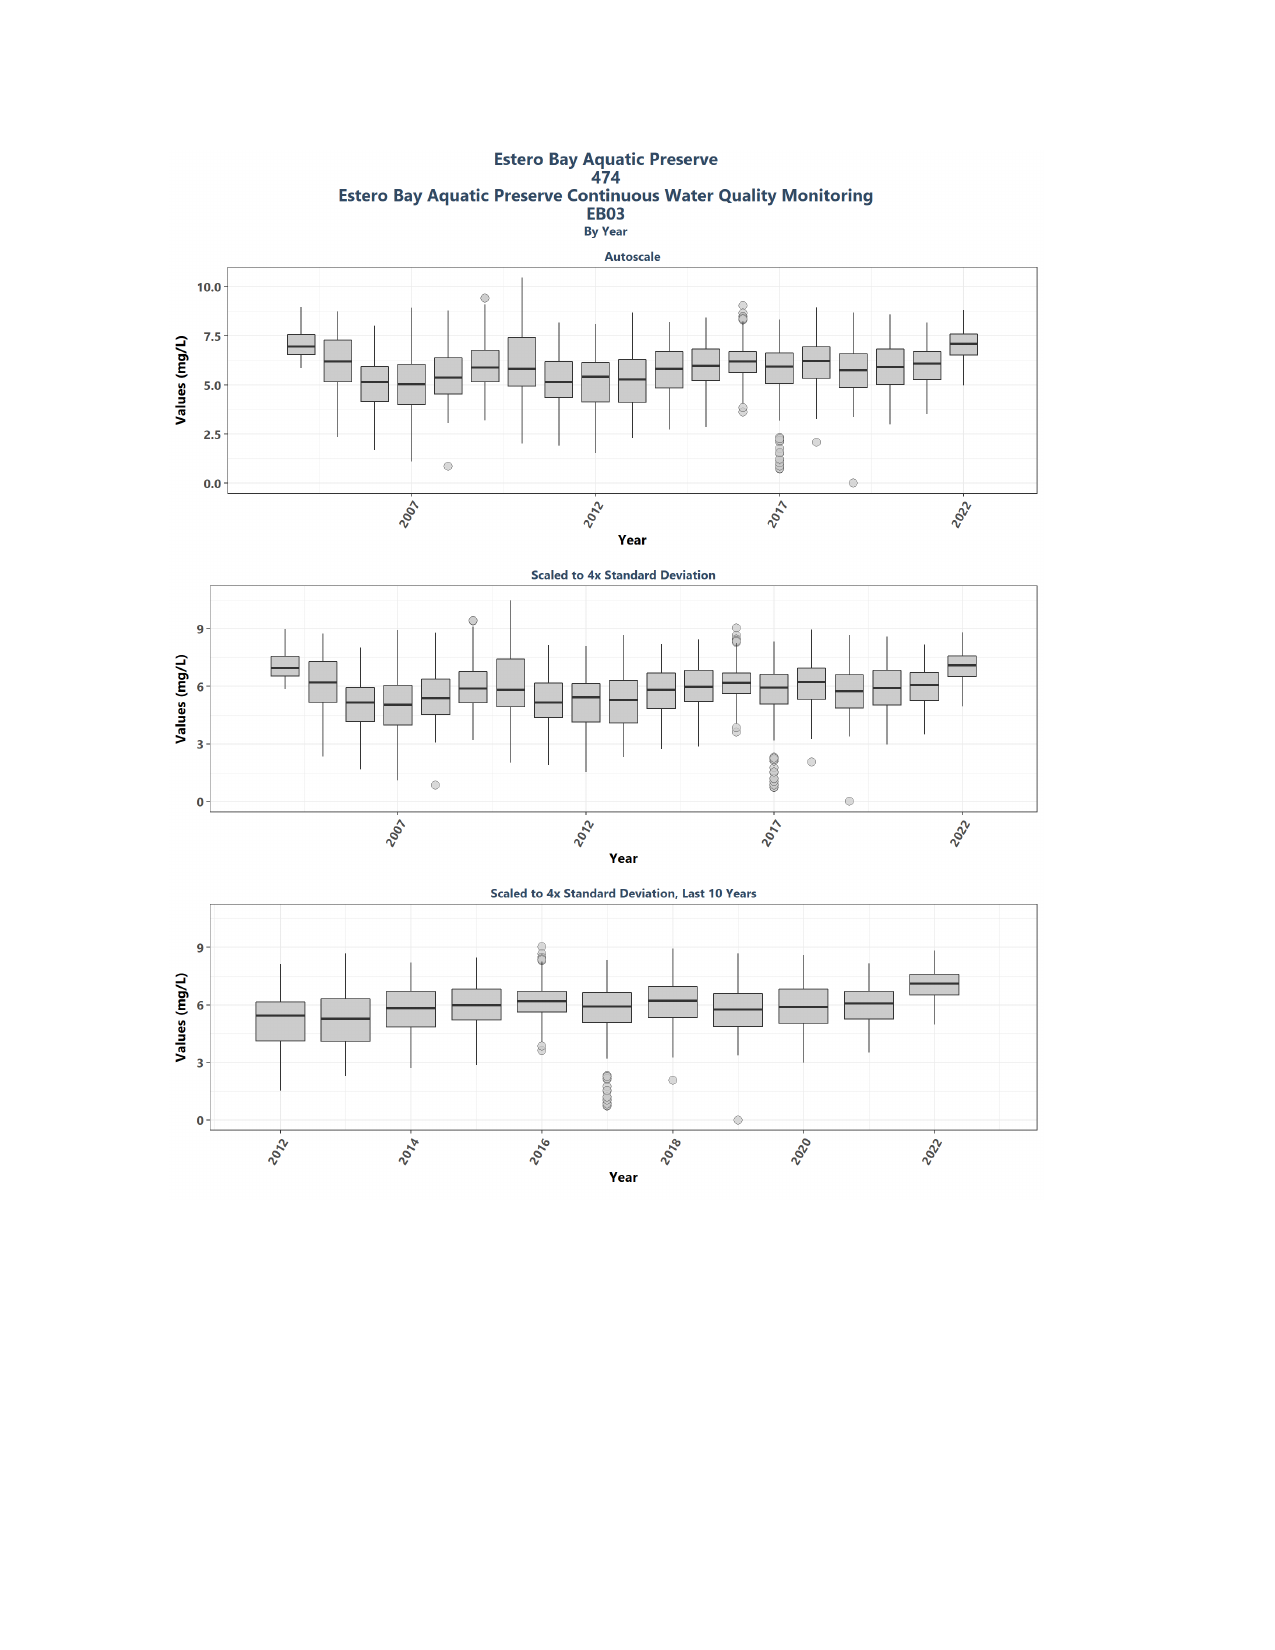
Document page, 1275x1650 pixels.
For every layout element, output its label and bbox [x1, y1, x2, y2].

picture [168, 150, 1044, 1200]
